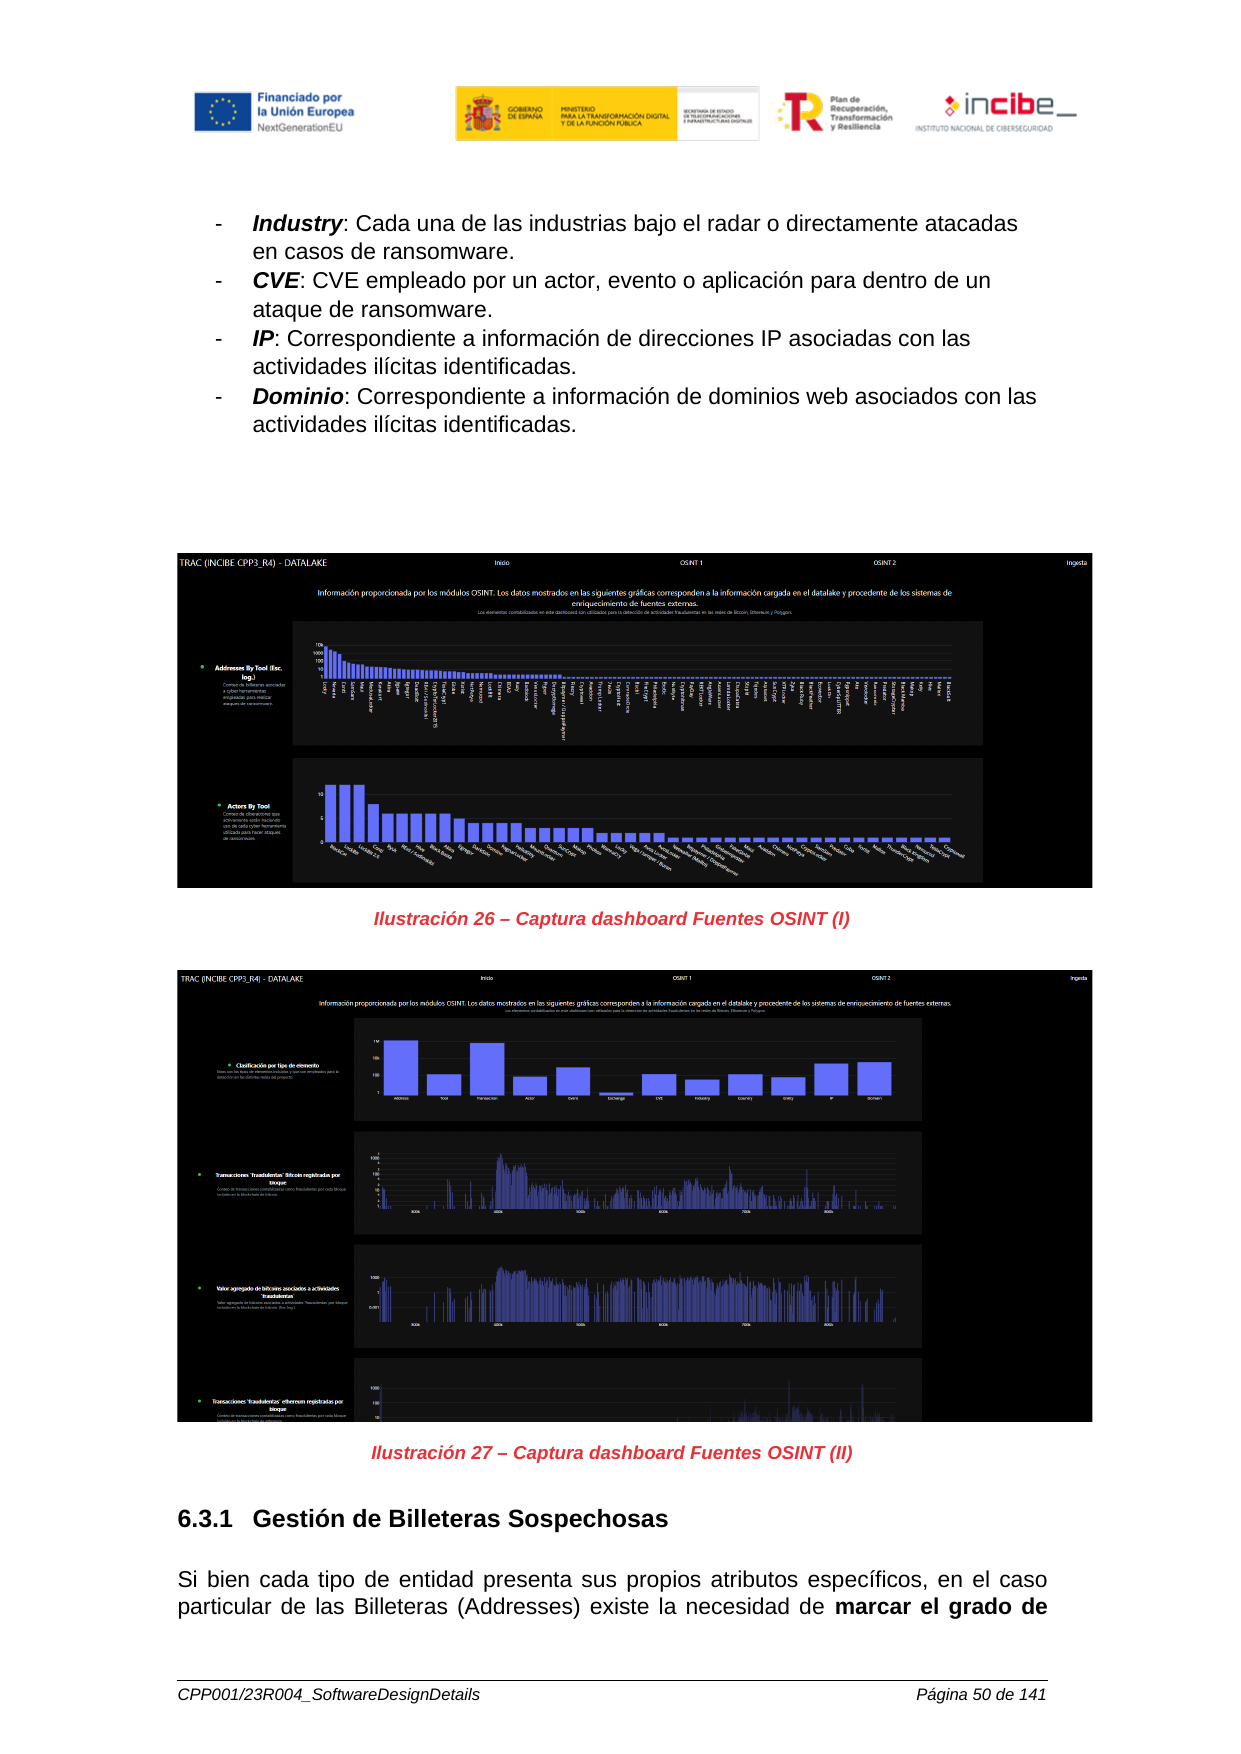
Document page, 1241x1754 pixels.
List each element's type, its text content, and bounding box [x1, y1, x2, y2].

picture [177, 970, 1093, 1422]
list IP: Correspondiente a información de direcciones IP asociadas con las actividades ilícitas identificadas. [215, 322, 1048, 379]
list Dominio: Correspondiente a información de dominios web asociados con las actividades ilícitas identificadas. [215, 379, 1048, 437]
picture [177, 73, 1093, 154]
subtitle Gestión de Billeteras Sospechosas [177, 1504, 1048, 1533]
picture [177, 553, 1093, 888]
text Ilustración 27 – Captura dashboard Fuentes OSINT (II) [177, 1442, 1048, 1463]
list CVE: CVE empleado por un actor, evento o aplicación para dentro de un ataque de ransomware. [215, 264, 1048, 322]
list Industry: Cada una de las industrias bajo el radar o directamente atacadas en casos de ransomware. [215, 207, 1048, 264]
text Ilustración 26 – Captura dashboard Fuentes OSINT (I) [177, 908, 1048, 929]
